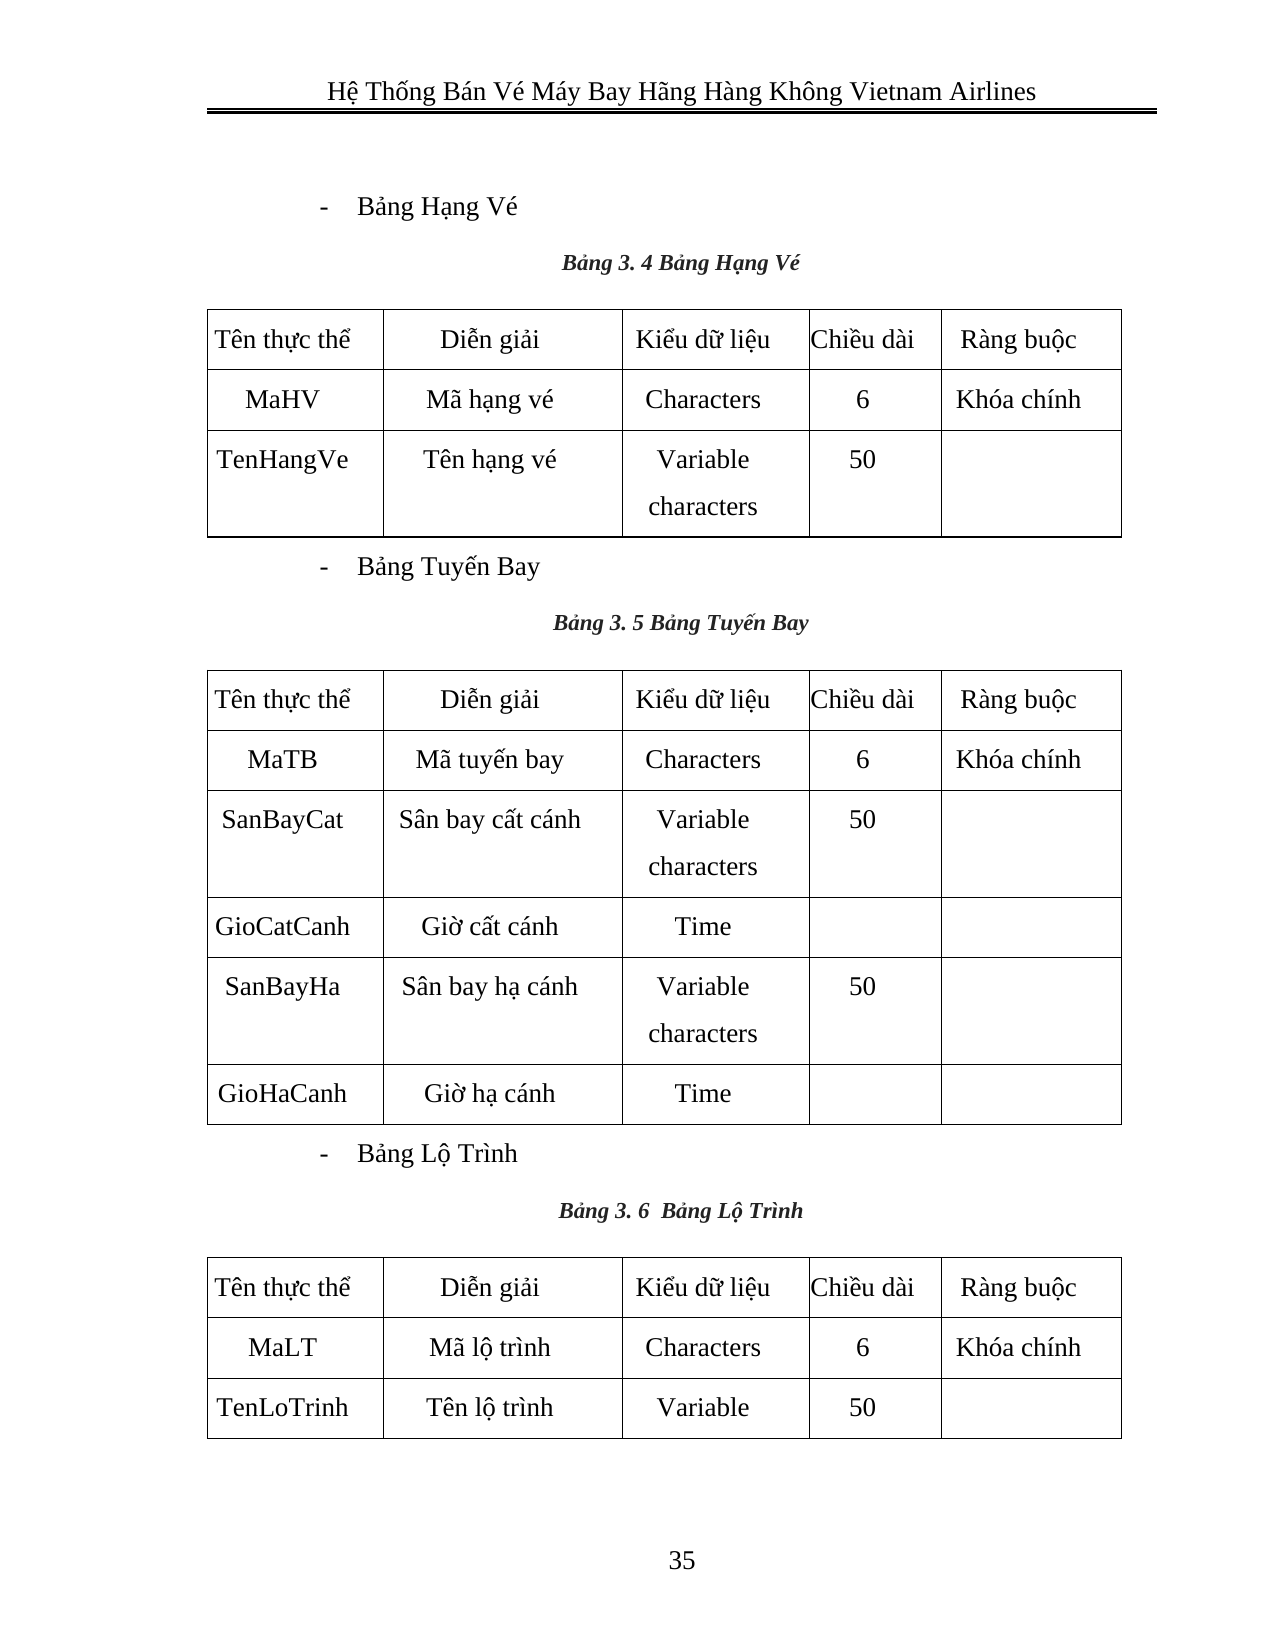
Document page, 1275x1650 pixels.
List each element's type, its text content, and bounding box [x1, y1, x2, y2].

table_cell 50 [810, 1379, 941, 1438]
table_cell TenHangVe [208, 431, 383, 536]
table_header Chiều dài [810, 310, 941, 369]
table_header Chiều dài [810, 671, 941, 730]
table_cell [942, 958, 1121, 1064]
table_cell GioHaCanh [208, 1065, 383, 1124]
table_cell SanBayCat [208, 791, 383, 897]
table_cell Khóa chính [942, 731, 1121, 790]
table_cell Variable characters [623, 791, 809, 897]
list Bảng Hạng Vé [319, 190, 1157, 221]
table_cell Time [623, 898, 809, 957]
table_header Diễn giải [384, 671, 622, 730]
table_cell TenLoTrinh [208, 1379, 383, 1438]
table_cell [942, 431, 1121, 536]
table_cell MaTB [208, 731, 383, 790]
table_cell Mã tuyến bay [384, 731, 622, 790]
table_cell Variable characters [623, 431, 809, 536]
table_cell [942, 1379, 1121, 1438]
table_cell 50 [810, 431, 941, 536]
table_cell MaHV [208, 370, 383, 429]
table_cell [942, 1065, 1121, 1124]
list Bảng Tuyến Bay [319, 550, 1157, 581]
table_cell Mã lộ trình [384, 1318, 622, 1377]
table_header Tên thực thể [208, 671, 383, 730]
table_cell SanBayHa [208, 958, 383, 1064]
table_cell 50 [810, 958, 941, 1064]
table_cell Tên lộ trình [384, 1379, 622, 1438]
table_cell MaLT [208, 1318, 383, 1377]
table_cell Sân bay hạ cánh [384, 958, 622, 1064]
table_cell GioCatCanh [208, 898, 383, 957]
table_cell Variable characters [623, 958, 809, 1064]
table_cell Time [623, 1065, 809, 1124]
table_cell Khóa chính [942, 1318, 1121, 1377]
table_cell Sân bay cất cánh [384, 791, 622, 897]
table_header Tên thực thể [208, 310, 383, 369]
table_header Kiểu dữ liệu [623, 310, 809, 369]
table_cell 6 [810, 1318, 941, 1377]
table_header Ràng buộc [942, 1258, 1121, 1317]
table_cell Giờ cất cánh [384, 898, 622, 957]
table_cell Characters [623, 731, 809, 790]
table_cell 6 [810, 731, 941, 790]
list Bảng Lộ Trình [319, 1138, 1157, 1169]
table_header Kiểu dữ liệu [623, 1258, 809, 1317]
table_cell 6 [810, 370, 941, 429]
table_cell [810, 898, 941, 957]
table_cell [810, 1065, 941, 1124]
table_header Chiều dài [810, 1258, 941, 1317]
table_cell Variable characters [623, 1379, 809, 1438]
table_cell [942, 898, 1121, 957]
table_cell Mã hạng vé [384, 370, 622, 429]
table_cell Characters [623, 1318, 809, 1377]
table_cell Giờ hạ cánh [384, 1065, 622, 1124]
table_cell 50 [810, 791, 941, 897]
table_header Diễn giải [384, 1258, 622, 1317]
table_header Tên thực thể [208, 1258, 383, 1317]
table_cell Tên hạng vé [384, 431, 622, 536]
table_header Diễn giải [384, 310, 622, 369]
table_header Kiểu dữ liệu [623, 671, 809, 730]
table_header Ràng buộc [942, 310, 1121, 369]
table_cell [942, 791, 1121, 897]
table_header Ràng buộc [942, 671, 1121, 730]
table_cell Khóa chính [942, 370, 1121, 429]
table_cell Characters [623, 370, 809, 429]
